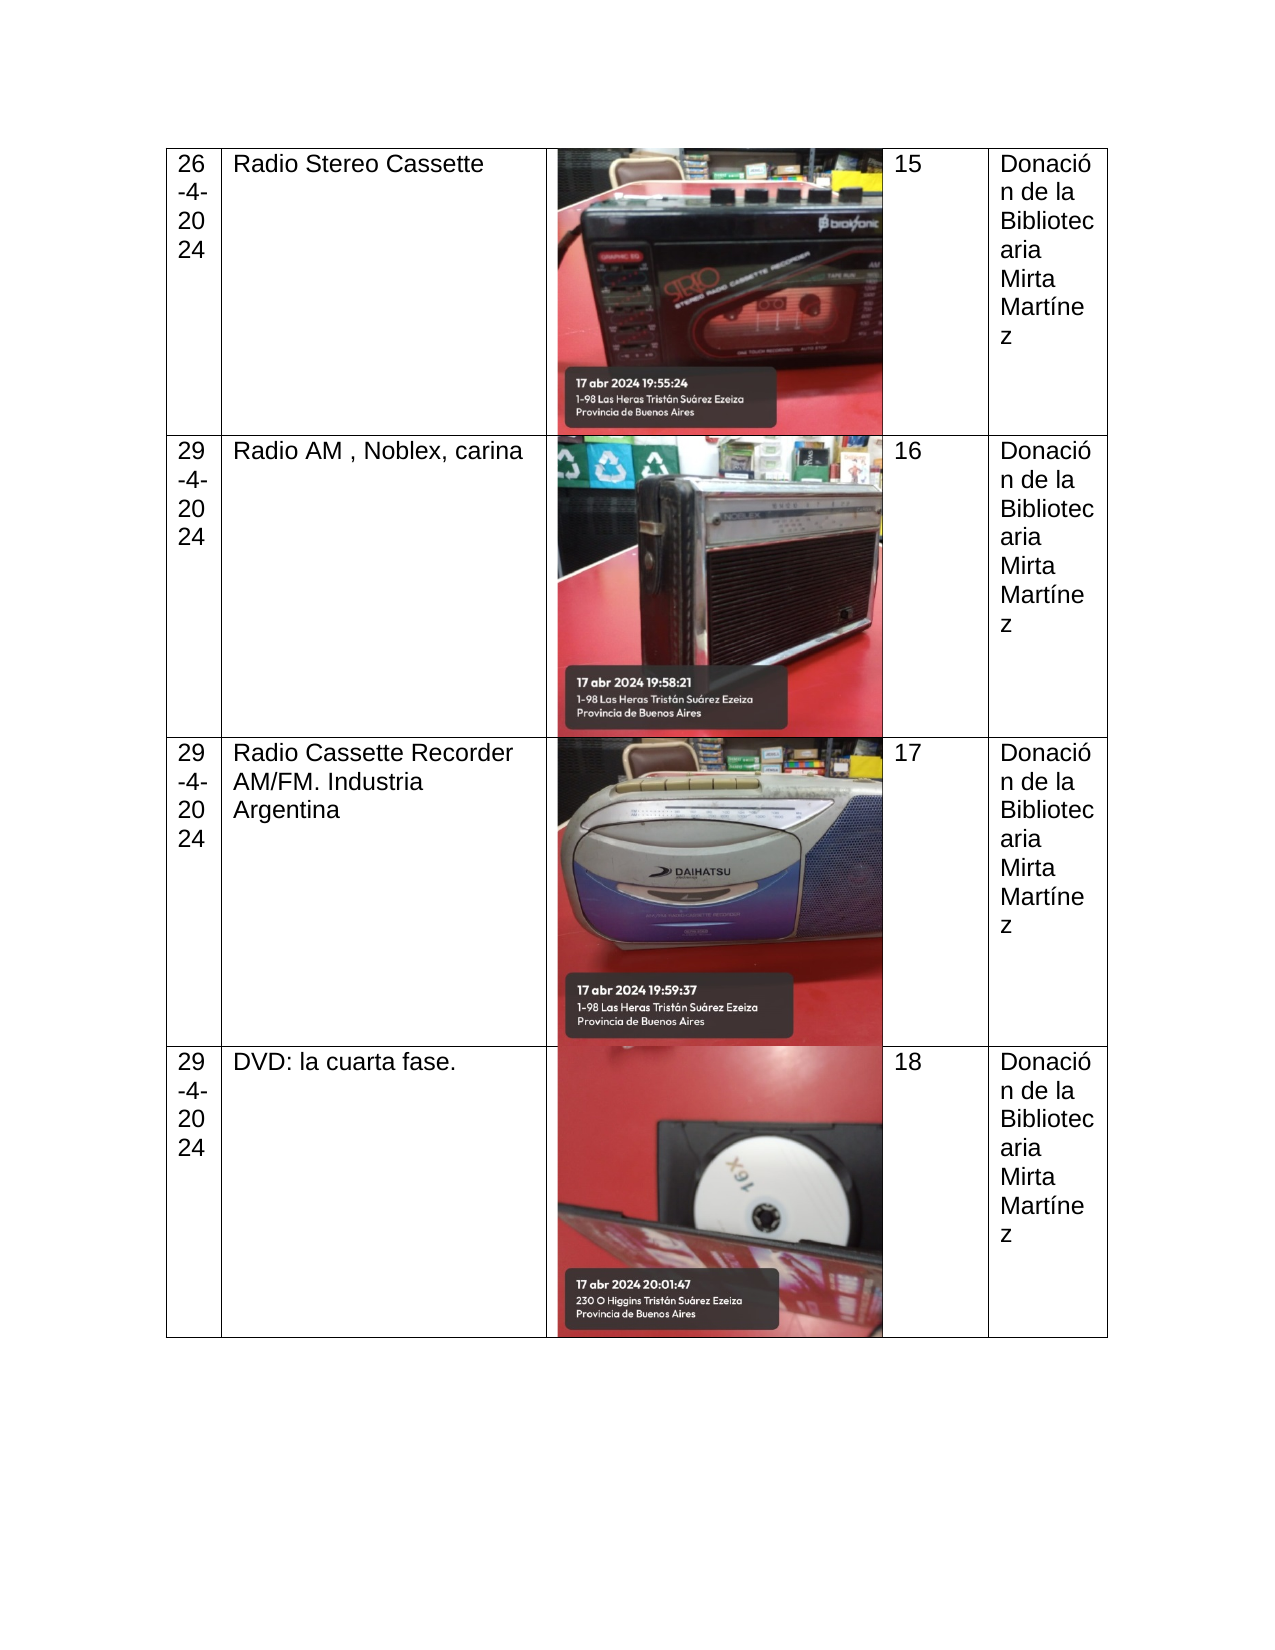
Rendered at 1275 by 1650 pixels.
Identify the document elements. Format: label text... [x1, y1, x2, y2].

picture [557, 148, 883, 435]
table_cell 26-4-2024 [167, 149, 221, 435]
table_cell [547, 149, 557, 435]
table_cell 29-4-2024 [167, 1047, 221, 1337]
table_cell 15 [883, 149, 988, 435]
table_cell Radio Cassette Recorder AM/FM. Industria Argentina [222, 738, 546, 1046]
table_cell [547, 436, 557, 737]
picture [557, 738, 883, 1337]
table_cell Radio AM , Noblex, carina [222, 436, 546, 737]
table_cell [989, 1047, 1107, 1337]
table_cell DVD: la cuarta fase. [222, 1047, 546, 1337]
table_cell [547, 1047, 557, 1337]
table_cell 16 [883, 436, 988, 737]
table_cell 29-4-2024 [167, 738, 221, 1046]
table_cell Donación de la Bibliotecaria Mirta Martínez [989, 738, 1107, 1046]
table_cell Donación de la Bibliotecaria Mirta Martínez [989, 436, 1107, 737]
table_cell Radio Stereo Cassette [222, 149, 546, 435]
table_cell 17 [883, 738, 988, 1046]
table_cell [547, 738, 557, 1046]
table_cell 18 [883, 1047, 988, 1337]
picture [557, 436, 883, 737]
table_cell 29-4-2024 [167, 436, 221, 737]
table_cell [989, 149, 1107, 435]
